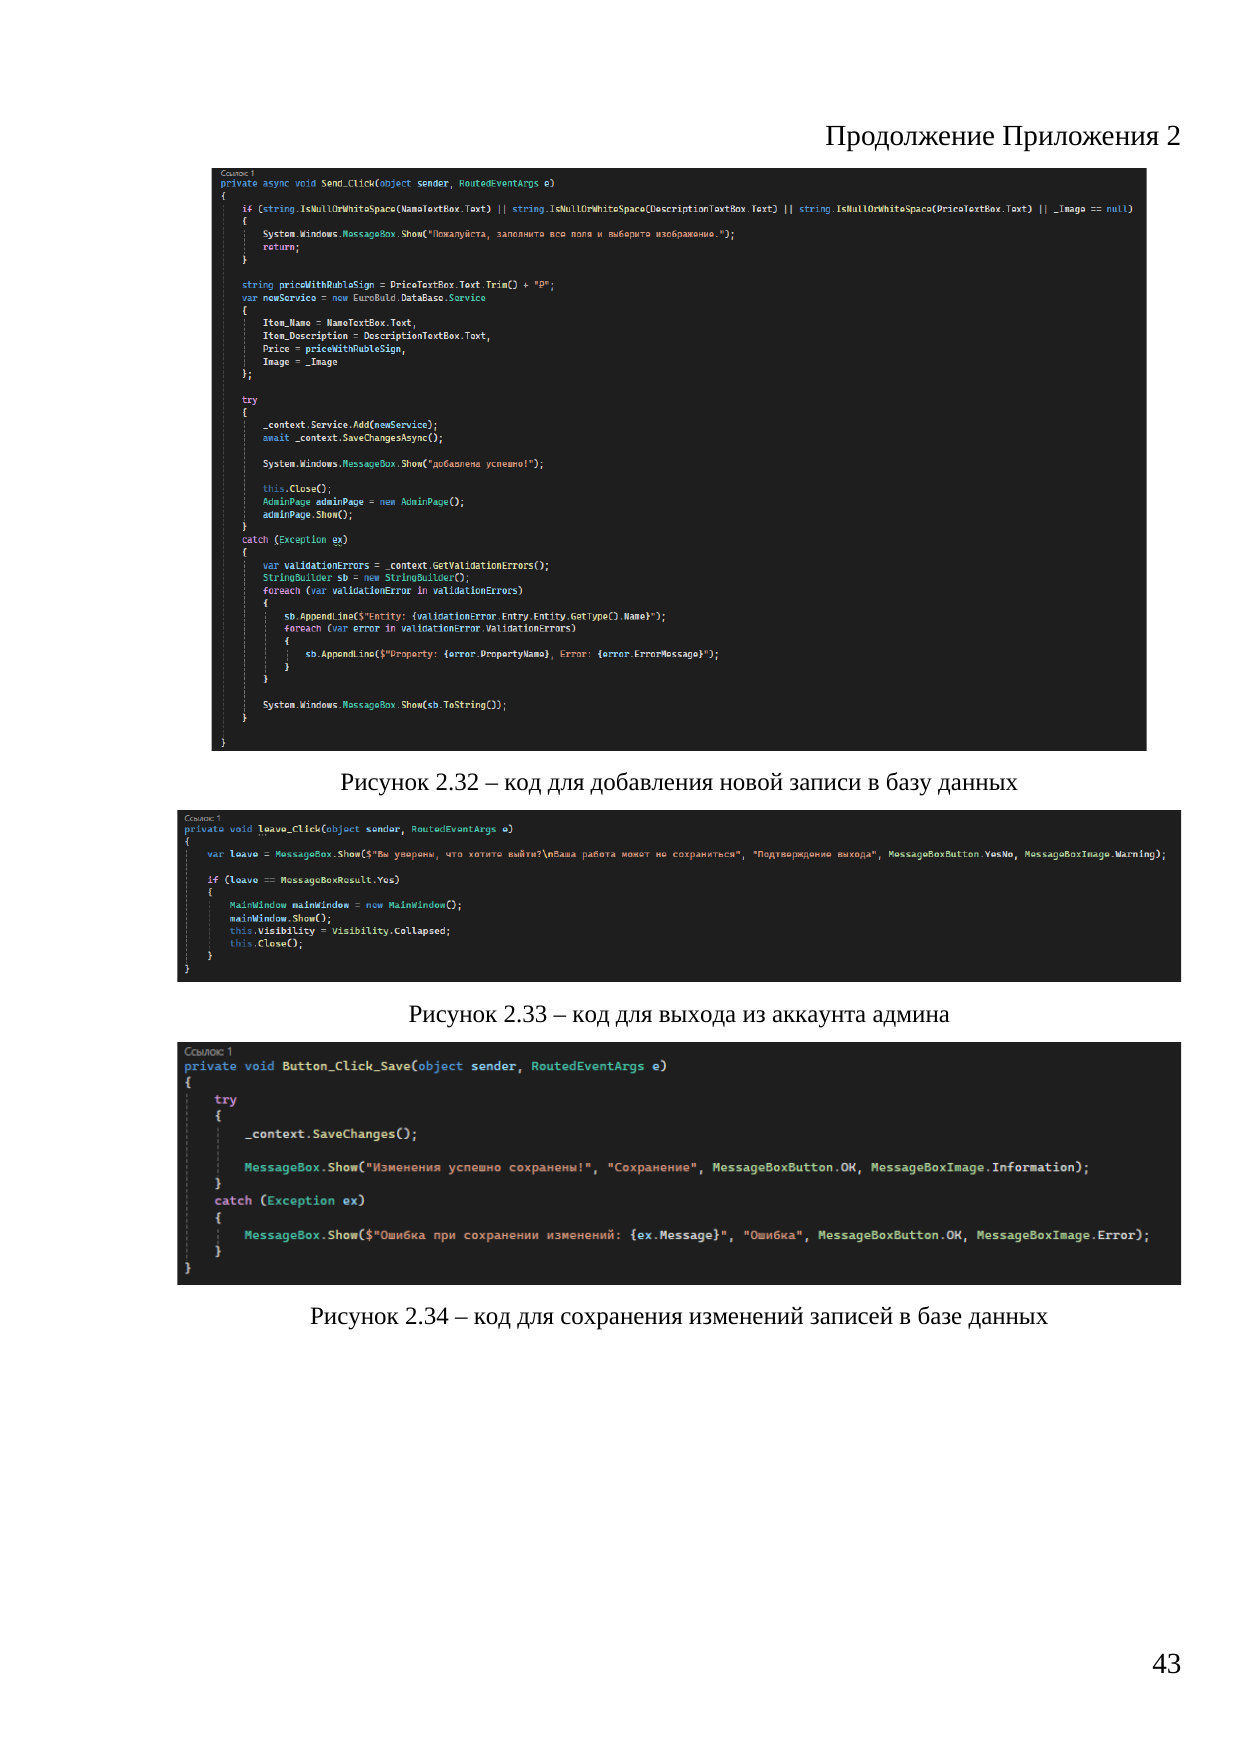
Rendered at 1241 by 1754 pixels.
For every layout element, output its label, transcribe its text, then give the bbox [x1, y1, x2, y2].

text Продолжение Приложения 2 [177, 118, 1181, 152]
text Рисунок 2.32 – код для добавления новой записи в базу данных [177, 767, 1181, 796]
picture [177, 810, 1182, 982]
picture [177, 1042, 1182, 1285]
picture [211, 168, 1147, 751]
text Рисунок 2.33 – код для выхода из аккаунта админа [177, 999, 1181, 1028]
text Рисунок 2.34 – код для сохранения изменений записей в базе данных [177, 1301, 1181, 1330]
